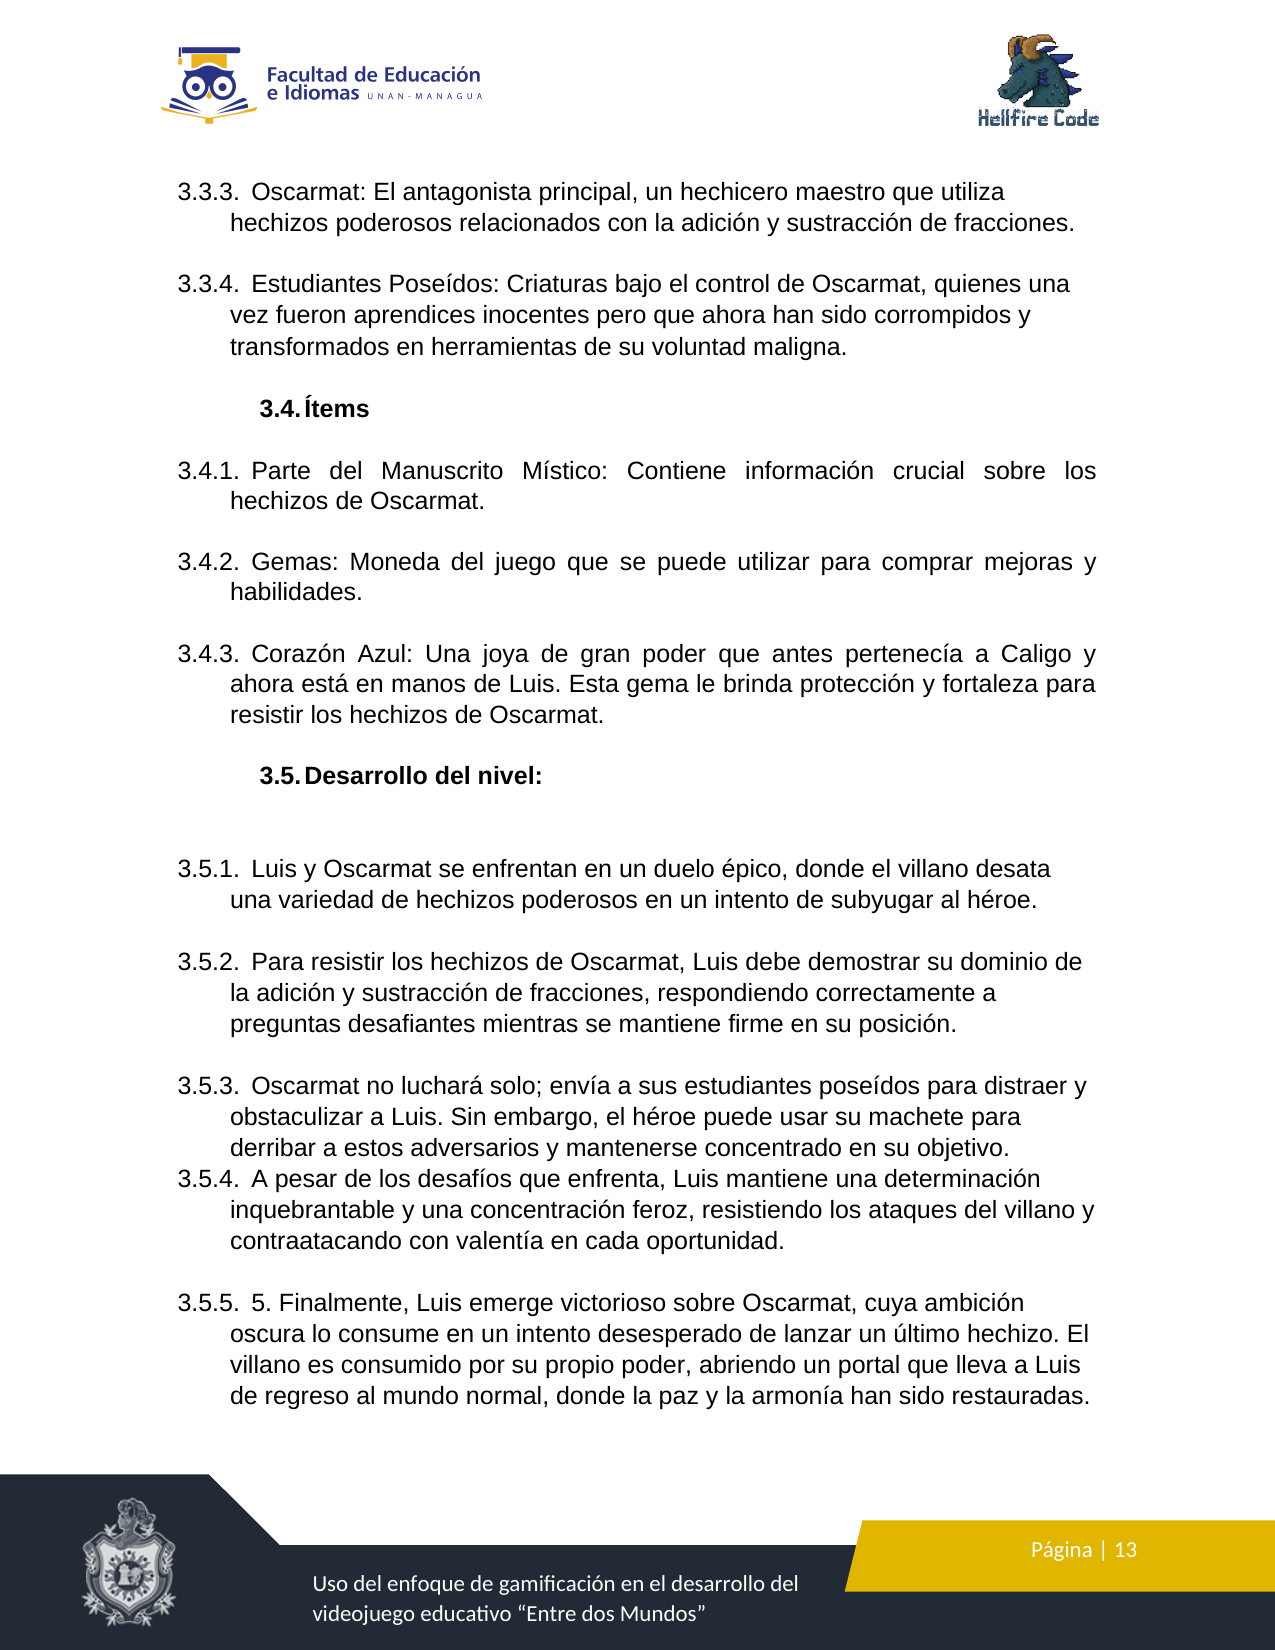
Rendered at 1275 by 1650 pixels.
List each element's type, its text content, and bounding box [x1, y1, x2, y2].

list Oscarmat: El antagonista principal, un hechicero maestro que utiliza hechizos poderosos relacionados con la adición y sustracción de fracciones. [177, 177, 1098, 267]
list Luis y Oscarmat se enfrentan en un duelo épico, donde el villano desata una variedad de hechizos poderosos en un intento de subyugar al héroe. [177, 854, 1098, 914]
picture [72, 1489, 183, 1650]
list Corazón Azul: Una joya de gran poder que antes pertenecía a Caligo y ahora está en manos de Luis. Esta gema le brinda protección y fortaleza para resistir los hechizos de Oscarmat. [177, 639, 1098, 728]
list Estudiantes Poseídos: Criaturas bajo el control de Oscarmat, quienes una vez fueron aprendices inocentes pero que ahora han sido corrompidos y transformados en herramientas de su voluntad maligna. [177, 269, 1098, 360]
list Parte del Manuscrito Místico: Contiene información crucial sobre los hechizos de Oscarmat. [177, 456, 1098, 515]
list Desarrollo del nivel: [259, 761, 1098, 790]
list Gemas: Moneda del juego que se puede utilizar para comprar mejoras y habilidades. [177, 547, 1098, 606]
picture [153, 40, 491, 129]
list Para resistir los hechizos de Oscarmat, Luis debe demostrar su dominio de la adición y sustracción de fracciones, respondiendo correctamente a preguntas desafiantes mientras se mantiene firme en su posición. [177, 947, 1098, 1068]
list Ítems [259, 394, 1098, 422]
list Oscarmat no luchará solo; envía a sus estudiantes poseídos para distraer y obstaculizar a Luis. Sin embargo, el héroe puede usar su machete para derribar a estos adversarios y mantenerse concentrado en su objetivo. [177, 1071, 1098, 1161]
list A pesar de los desafíos que enfrenta, Luis mantiene una determinación inquebrantable y una concentración feroz, resistiendo los ataques del villano y contraatacando con valentía en cada oportunidad. [177, 1164, 1098, 1254]
picture [978, 21, 1099, 132]
list 5. Finalmente, Luis emerge victorioso sobre Oscarmat, cuya ambición oscura lo consume en un intento desesperado de lanzar un último hechizo. El villano es consumido por su propio poder, abriendo un portal que lleva a Luis de regreso al mundo normal, donde la paz y la armonía han sido restauradas. [177, 1288, 1098, 1410]
